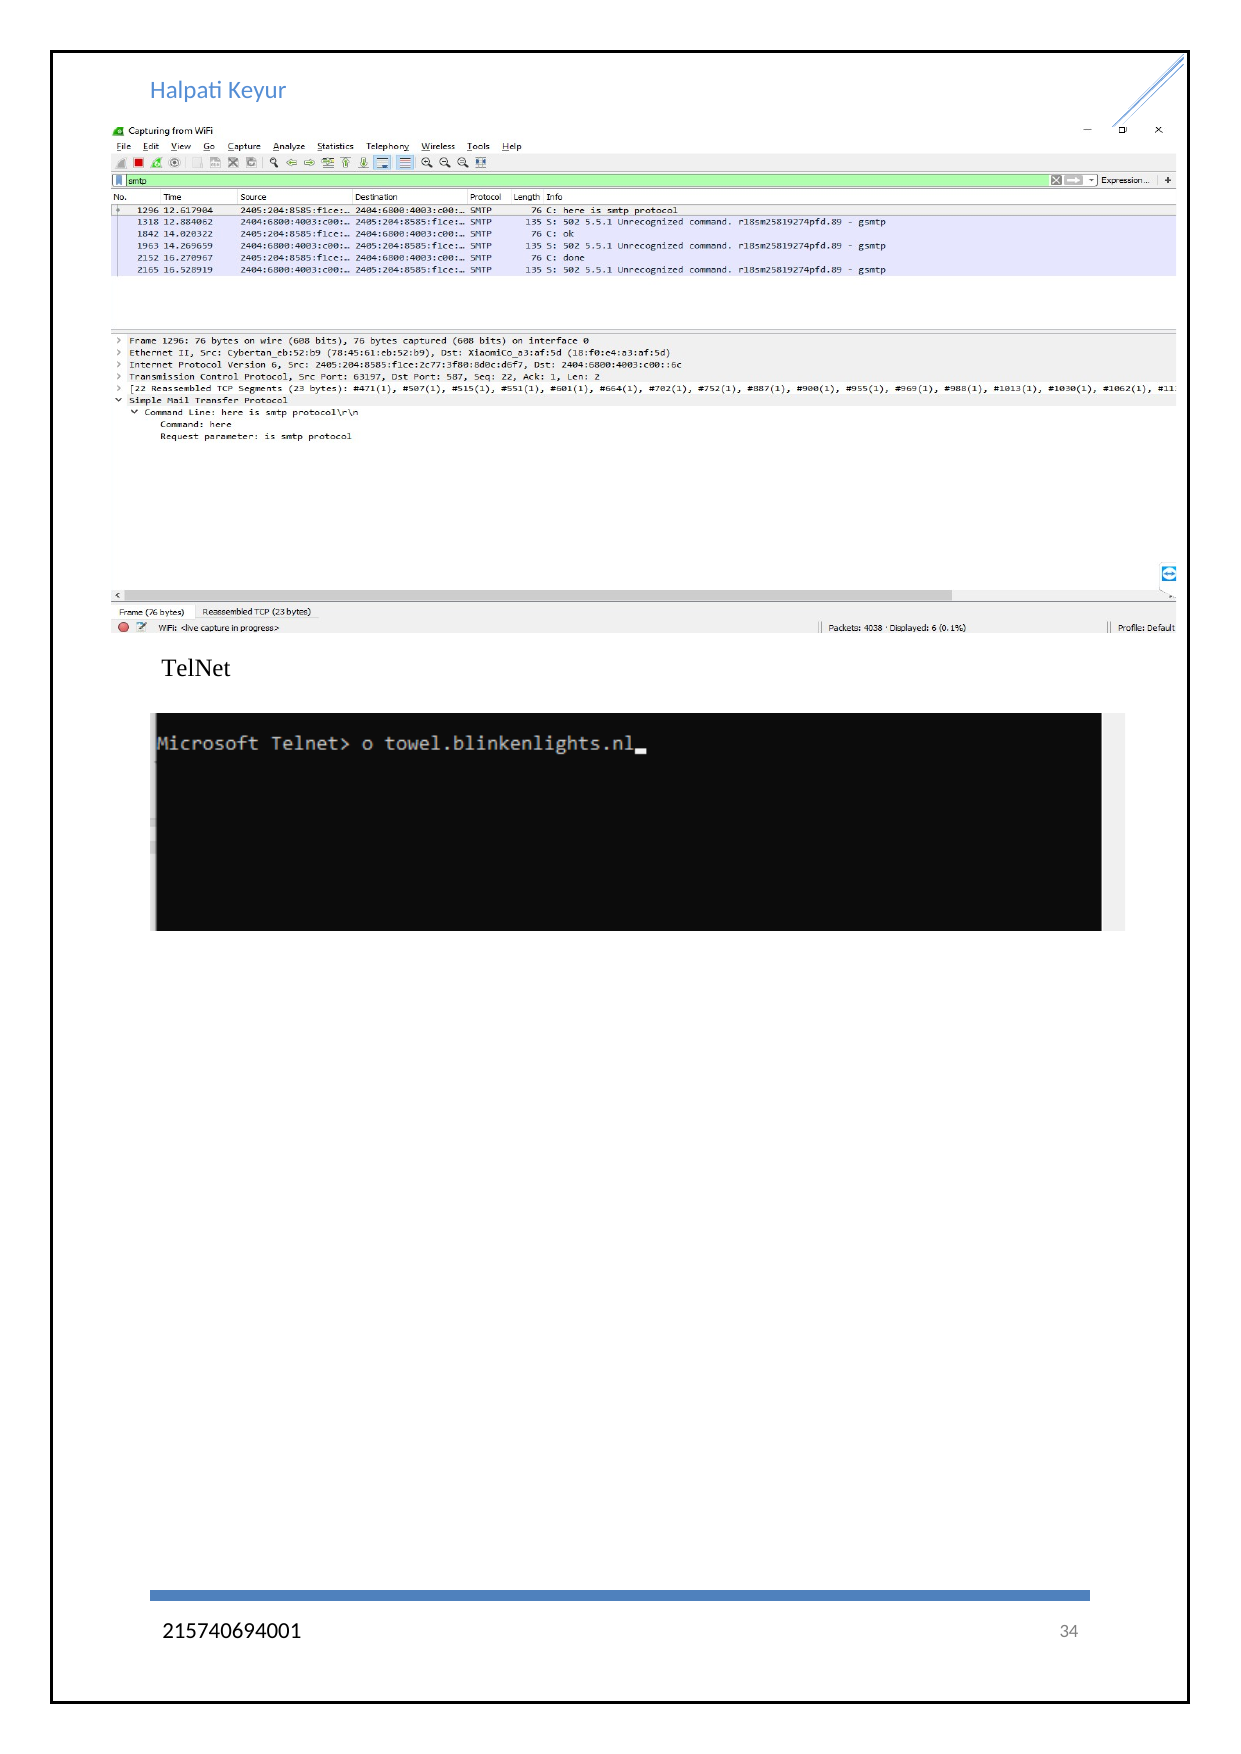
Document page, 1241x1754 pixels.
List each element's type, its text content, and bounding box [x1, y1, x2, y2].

text TelNet [161, 658, 1024, 681]
picture [111, 127, 1177, 633]
picture [150, 713, 1125, 931]
